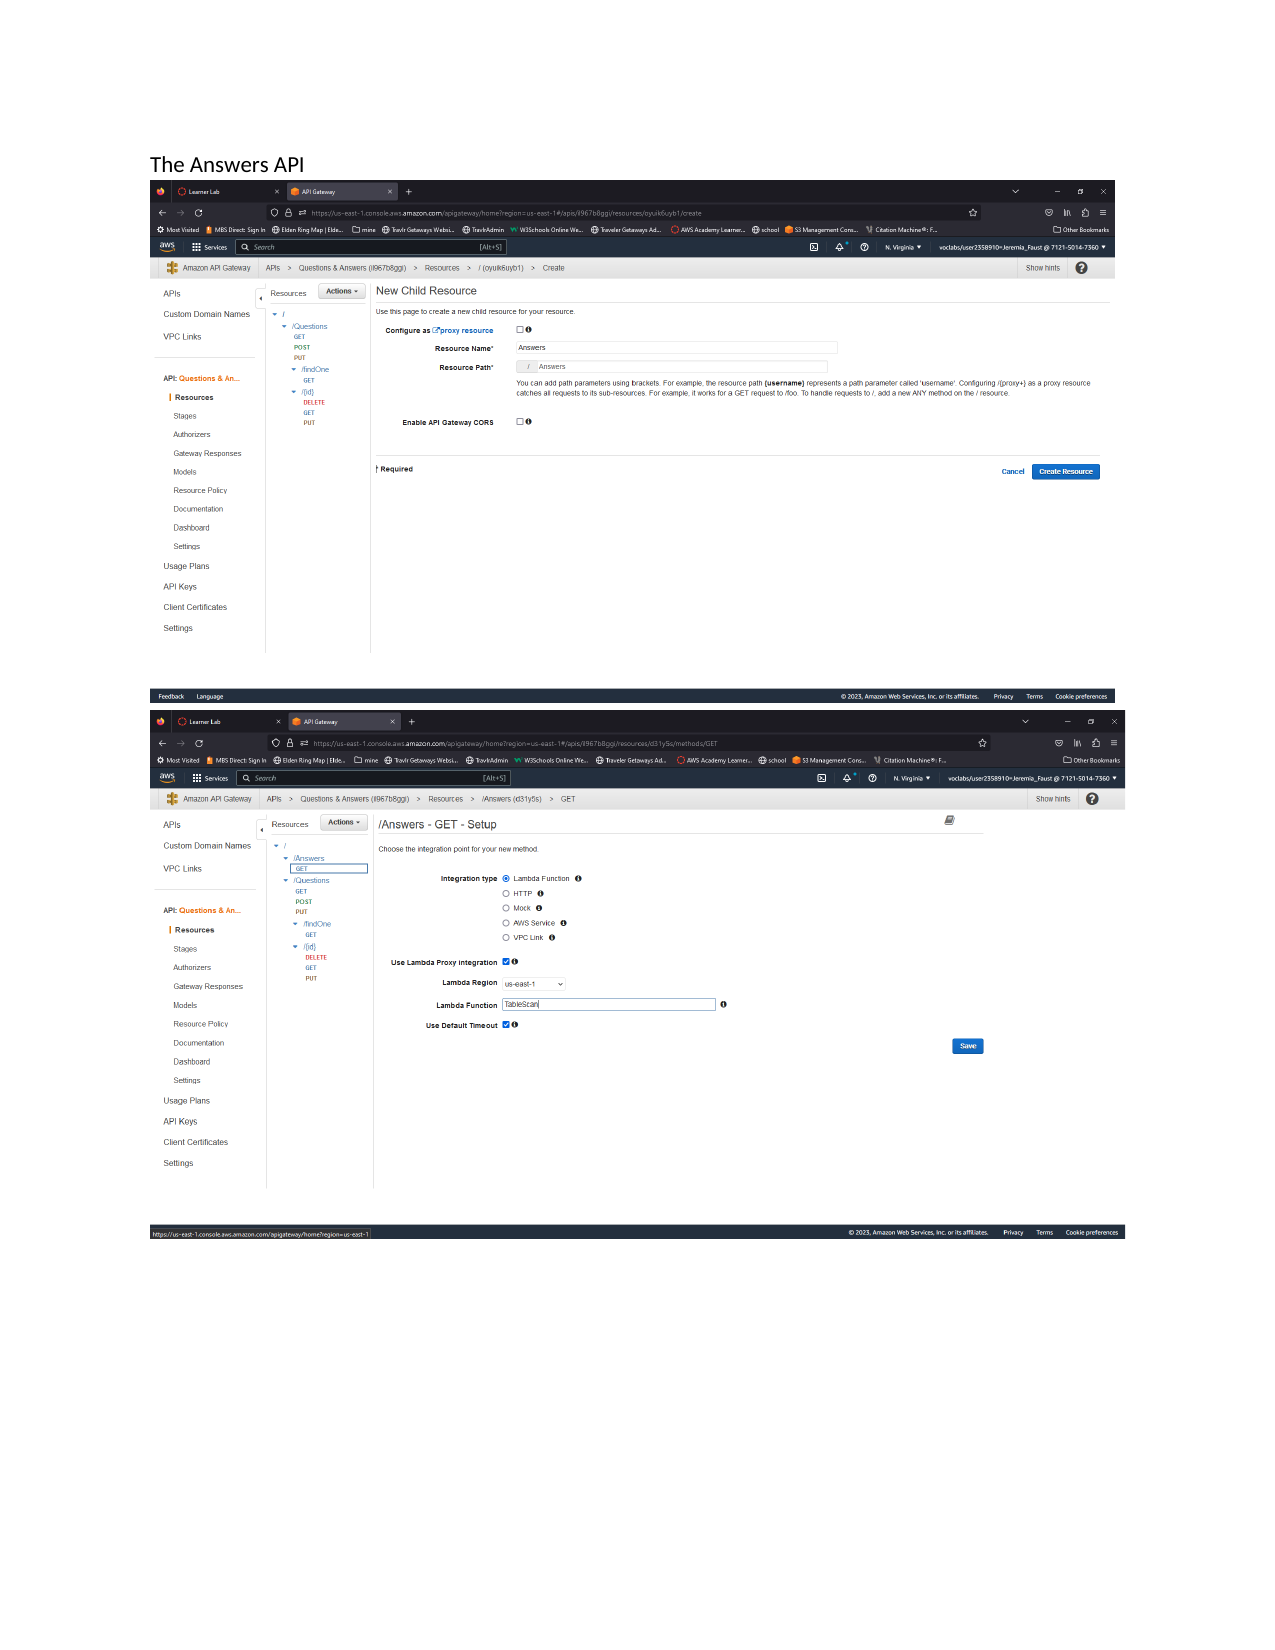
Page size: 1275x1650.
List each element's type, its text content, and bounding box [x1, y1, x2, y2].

picture [150, 710, 1125, 1239]
picture [150, 180, 1115, 703]
